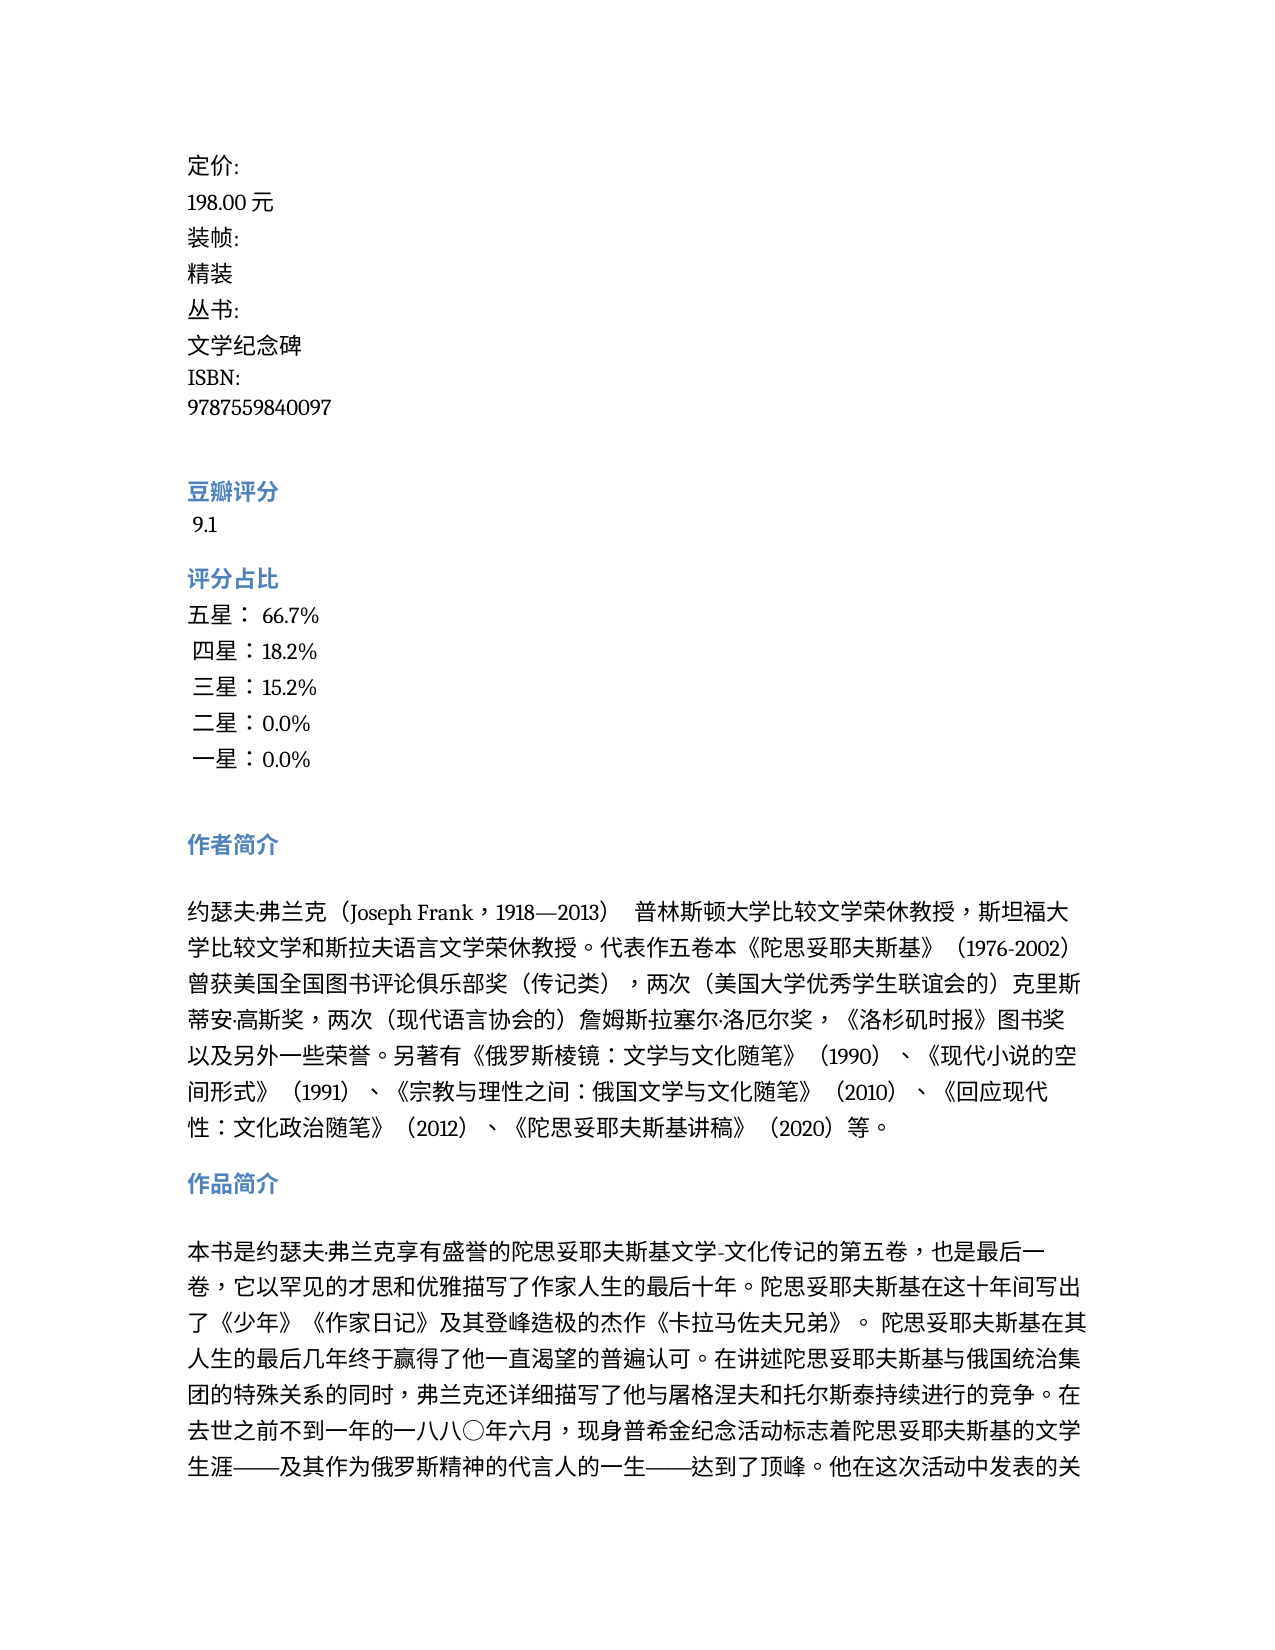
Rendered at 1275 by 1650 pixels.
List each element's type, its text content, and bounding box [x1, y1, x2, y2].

subtitle 评分占比 [187, 563, 1087, 594]
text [187, 150, 1087, 452]
text 9.1 [187, 512, 1087, 538]
subtitle 作品简介 [187, 1168, 1087, 1200]
text 约瑟夫·弗兰克（Joseph Frank，1918—2013） 普林斯顿大学比较文学荣休教授，斯坦福大学比较文学和斯拉夫语言文学荣休教授。代表作五卷本《陀思妥耶夫斯基》（1976-2002）曾获美国全国图书评论俱乐部奖（传记类），两次（美国大学优秀学生联谊会的）克里斯蒂安·高斯奖，两次（现代语言协会的）詹姆斯·拉塞尔·洛厄尔奖，《洛杉矶时报》图书奖以及另外一些荣誉。另著有《俄罗斯棱镜：文学与文化随笔》（1990）、《现代小说的空间形式》（1991）、《宗教与理性之间：俄国文学与文化随笔》（2010）、《回应现代性：文化政治随笔》（2012）、《陀思妥耶夫斯基讲稿》（2020）等。 [187, 865, 1087, 1143]
text 五星： 66.7% 四星： 18.2% 三星： 15.2% 二星： 0.0% 一星： 0.0% [187, 599, 1087, 804]
subtitle 作者简介 [187, 829, 1087, 860]
subtitle 豆瓣评分 [187, 476, 1087, 507]
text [187, 1204, 1087, 1482]
